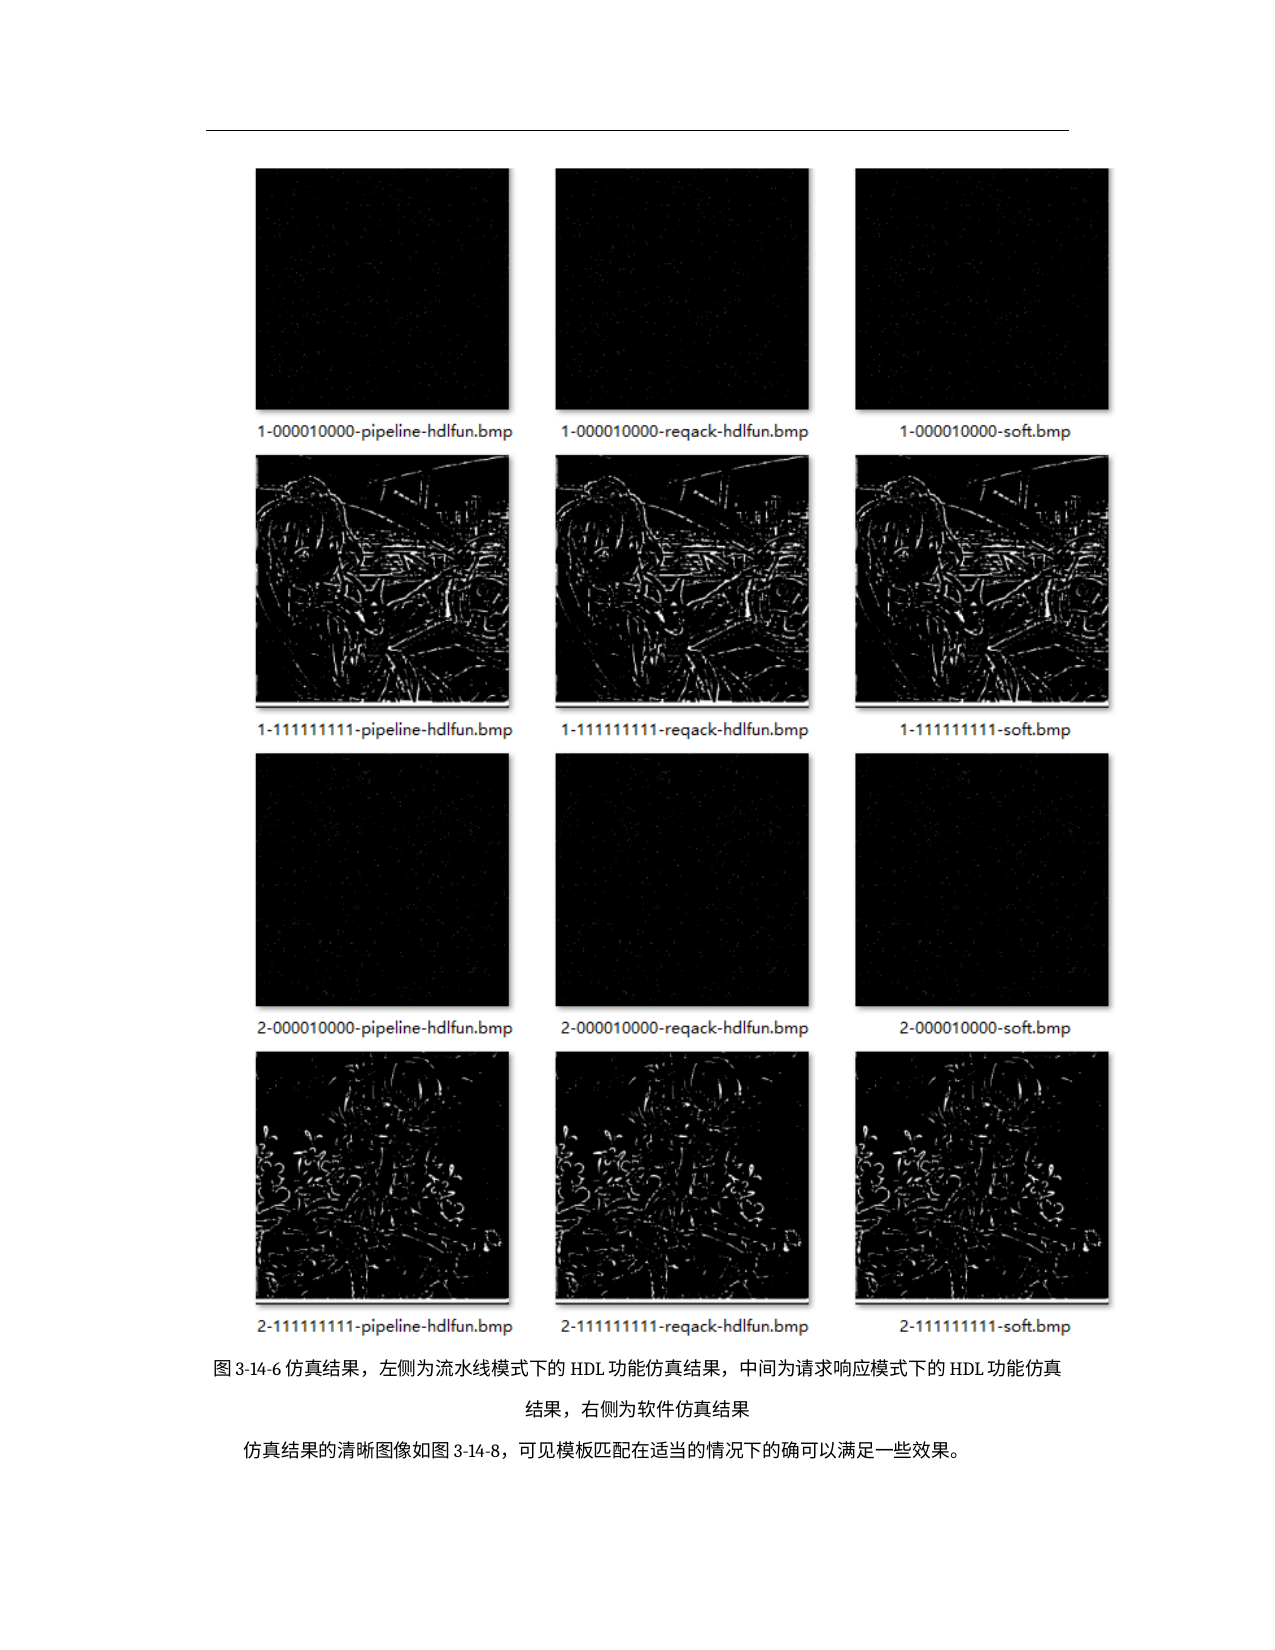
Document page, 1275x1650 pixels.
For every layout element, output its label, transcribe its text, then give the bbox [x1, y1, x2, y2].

text 仿真结果的清晰图像如图3-14-8，可见模板匹配在适当的情况下的确可以满足一些效果。 [206, 1435, 1069, 1462]
picture [243, 162, 1119, 1341]
